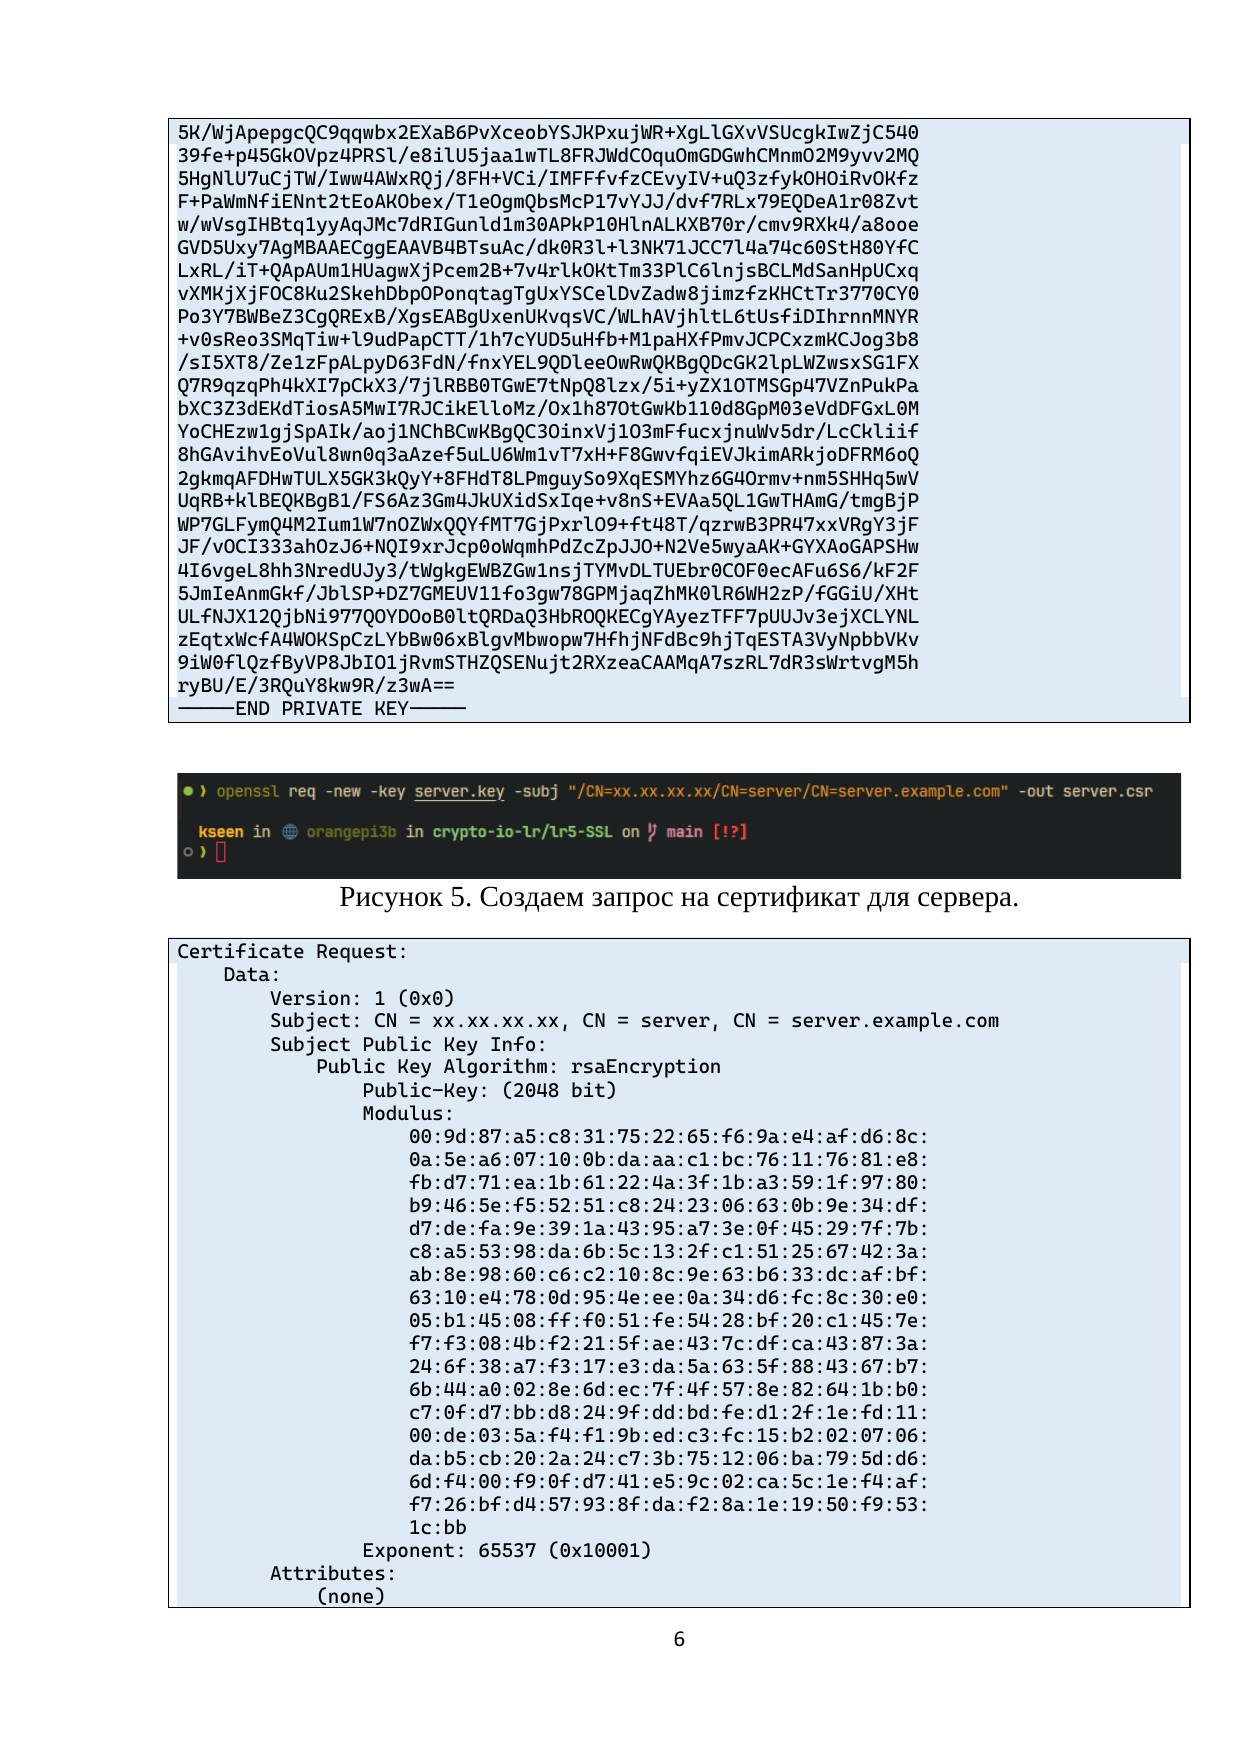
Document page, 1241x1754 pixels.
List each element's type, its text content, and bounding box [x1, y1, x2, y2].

text 0a:5e:a6:07:10:0b:da:aa:c1:bc:76:11:76:81:e8: [177, 1148, 1181, 1171]
text d7:de:fa:9e:39:1a:43:95:a7:3e:0f:45:29:7f:7b: [177, 1217, 1181, 1240]
text 6d:f4:00:f9:0f:d7:41:e5:9c:02:ca:5c:1e:f4:af: [177, 1470, 1181, 1493]
text Public-Key: (2048 bit) [177, 1079, 1181, 1102]
text /sI5XT8/Ze1zFpALpyD63FdN/fnxYEL9QDleeOwRwQKBgQDcGK2lpLWZwsxSG1FX [177, 351, 1181, 374]
text Public Key Algorithm: rsaEncryption [177, 1056, 1181, 1079]
text Q7R9qzqPh4kXI7pCkX3/7jlRBB0TGwE7tNpQ8lzx/5i+yZX1OTMSGp47VZnPukPa [177, 374, 1181, 397]
picture [177, 773, 1182, 879]
text 00:de:03:5a:f4:f1:9b:ed:c3:fc:15:b2:02:07:06: [177, 1424, 1181, 1447]
text vXMKjXjFOC8Ku2SkehDbpOPonqtagTgUxYSCelDvZadw8jimzfzKHCtTr3770CY0 [177, 282, 1181, 305]
text bXC3Z3dEKdTiosA5MwI7RJCikElloMz/Ox1h87OtGwKb110d8GpM03eVdDFGxL0M [177, 397, 1181, 421]
text 9iW0flQzfByVP8JbIO1jRvmSTHZQSENujt2RXzeaCAAMqA7szRL7dR3sWrtvgM5h [177, 651, 1181, 674]
text 39fe+p45GkOVpz4PRSl/e8ilU5jaa1wTL8FRJWdCOquOmGDGwhCMnmO2M9yvv2MQ [177, 144, 1181, 167]
text Рисунок 5. Создаем запрос на сертификат для сервера. [177, 879, 1181, 912]
text 2gkmqAFDHwTULX5GK3kQyY+8FHdT8LPmguySo9XqESMYhz6G4Ormv+nm5SHHq5wV [177, 467, 1181, 489]
text Subject: CN = xx.xx.xx.xx, CN = server, CN = server.example.com [177, 1009, 1181, 1033]
text Po3Y7BWBeZ3CgQRExB/XgsEABgUxenUKvqsVC/WLhAVjhltL6tUsfiDIhrnnMNYR [177, 305, 1181, 328]
text UqRB+klBEQKBgB1/FS6Az3Gm4JkUXidSxIqe+v8nS+EVAa5QL1GwTHAmG/tmgBjP [177, 489, 1181, 513]
text ULfNJX12QjbNi977QOYDOoB0ltQRDaQ3HbROQKECgYAyezTFF7pUUJv3ejXCLYNL [177, 605, 1181, 628]
text f7:f3:08:4b:f2:21:5f:ae:43:7c:df:ca:43:87:3a: [177, 1332, 1181, 1355]
text 6b:44:a0:02:8e:6d:ec:7f:4f:57:8e:82:64:1b:b0: [177, 1378, 1181, 1401]
text 24:6f:38:a7:f3:17:e3:da:5a:63:5f:88:43:67:b7: [177, 1355, 1181, 1378]
text WP7GLFymQ4M2Ium1W7nOZWxQQYfMT7GjPxrlO9+ft48T/qzrwB3PR47xxVRgY3jF [177, 513, 1181, 536]
text c8:a5:53:98:da:6b:5c:13:2f:c1:51:25:67:42:3a: [177, 1240, 1181, 1263]
text F+PaWmNfiENnt2tEoAKObex/T1eOgmQbsMcP17vYJJ/dvf7RLx79EQDeA1r08Zvt [177, 190, 1181, 213]
text Exponent: 65537 (0x10001) [177, 1539, 1181, 1562]
text Certificate Request: [169, 939, 1189, 963]
text Data: [177, 963, 1181, 987]
text 8hGAvihvEoVul8wn0q3aAzef5uLU6Wm1vT7xH+F8GwvfqiEVJkimARkjoDFRM6oQ [177, 443, 1181, 467]
text LxRL/iT+QApAUm1HUagwXjPcem2B+7v4rlkOKtTm33PlC6lnjsBCLMdSanHpUCxq [177, 259, 1181, 282]
text b9:46:5e:f5:52:51:c8:24:23:06:63:0b:9e:34:df: [177, 1194, 1181, 1217]
text 1c:bb [177, 1516, 1181, 1539]
text -----END PRIVATE KEY----- [169, 694, 1189, 722]
text (none) [177, 1585, 1181, 1607]
text ryBU/E/3RQuY8kw9R/z3wA== [177, 674, 1181, 694]
text da:b5:cb:20:2a:24:c7:3b:75:12:06:ba:79:5d:d6: [177, 1447, 1181, 1470]
text Version: 1 (0x0) [177, 987, 1181, 1009]
text 63:10:e4:78:0d:95:4e:ee:0a:34:d6:fc:8c:30:e0: [177, 1286, 1181, 1309]
text 05:b1:45:08:ff:f0:51:fe:54:28:bf:20:c1:45:7e: [177, 1309, 1181, 1332]
text +v0sReo3SMqTiw+l9udPapCTT/1h7cYUD5uHfb+M1paHXfPmvJCPCxzmKCJog3b8 [177, 328, 1181, 351]
text YoCHEzw1gjSpAIk/aoj1NChBCwKBgQC3OinxVj1O3mFfucxjnuWv5dr/LcCkliif [177, 421, 1181, 443]
text GVD5Uxy7AgMBAAECggEAAVB4BTsuAc/dk0R3l+l3NK71JCC7l4a74c60StH80YfC [177, 236, 1181, 259]
text JF/vOCI333ahOzJ6+NQI9xrJcp0oWqmhPdZcZpJJO+N2Ve5wyaAK+GYXAoGAPSHw [177, 536, 1181, 559]
text 5HgNlU7uCjTW/Iww4AWxRQj/8FH+VCi/IMFFfvfzCEvyIV+uQ3zfykOHOiRvOKfz [177, 167, 1181, 190]
text 5K/WjApepgcQC9qqwbx2EXaB6PvXceobYSJKPxujWR+XgLlGXvVSUcgkIwZjC540 [169, 119, 1189, 144]
text Modulus: [177, 1102, 1181, 1125]
text Subject Public Key Info: [177, 1033, 1181, 1056]
text zEqtxWcfA4WOKSpCzLYbBw06xBlgvMbwopw7HfhjNFdBc9hjTqESTA3VyNpbbVKv [177, 628, 1181, 651]
text 4I6vgeL8hh3NredUJy3/tWgkgEWBZGw1nsjTYMvDLTUEbr0COF0ecAFu6S6/kF2F [177, 559, 1181, 582]
text c7:0f:d7:bb:d8:24:9f:dd:bd:fe:d1:2f:1e:fd:11: [177, 1401, 1181, 1424]
text ab:8e:98:60:c6:c2:10:8c:9e:63:b6:33:dc:af:bf: [177, 1263, 1181, 1286]
text 00:9d:87:a5:c8:31:75:22:65:f6:9a:e4:af:d6:8c: [177, 1125, 1181, 1148]
text fb:d7:71:ea:1b:61:22:4a:3f:1b:a3:59:1f:97:80: [177, 1171, 1181, 1194]
text w/wVsgIHBtq1yyAqJMc7dRIGunld1m30APkP10HlnALKXB70r/cmv9RXk4/a8ooe [177, 213, 1181, 236]
text f7:26:bf:d4:57:93:8f:da:f2:8a:1e:19:50:f9:53: [177, 1493, 1181, 1516]
text 5JmIeAnmGkf/JblSP+DZ7GMEUV11fo3gw78GPMjaqZhMK0lR6WH2zP/fGGiU/XHt [177, 582, 1181, 605]
text Attributes: [177, 1562, 1181, 1585]
